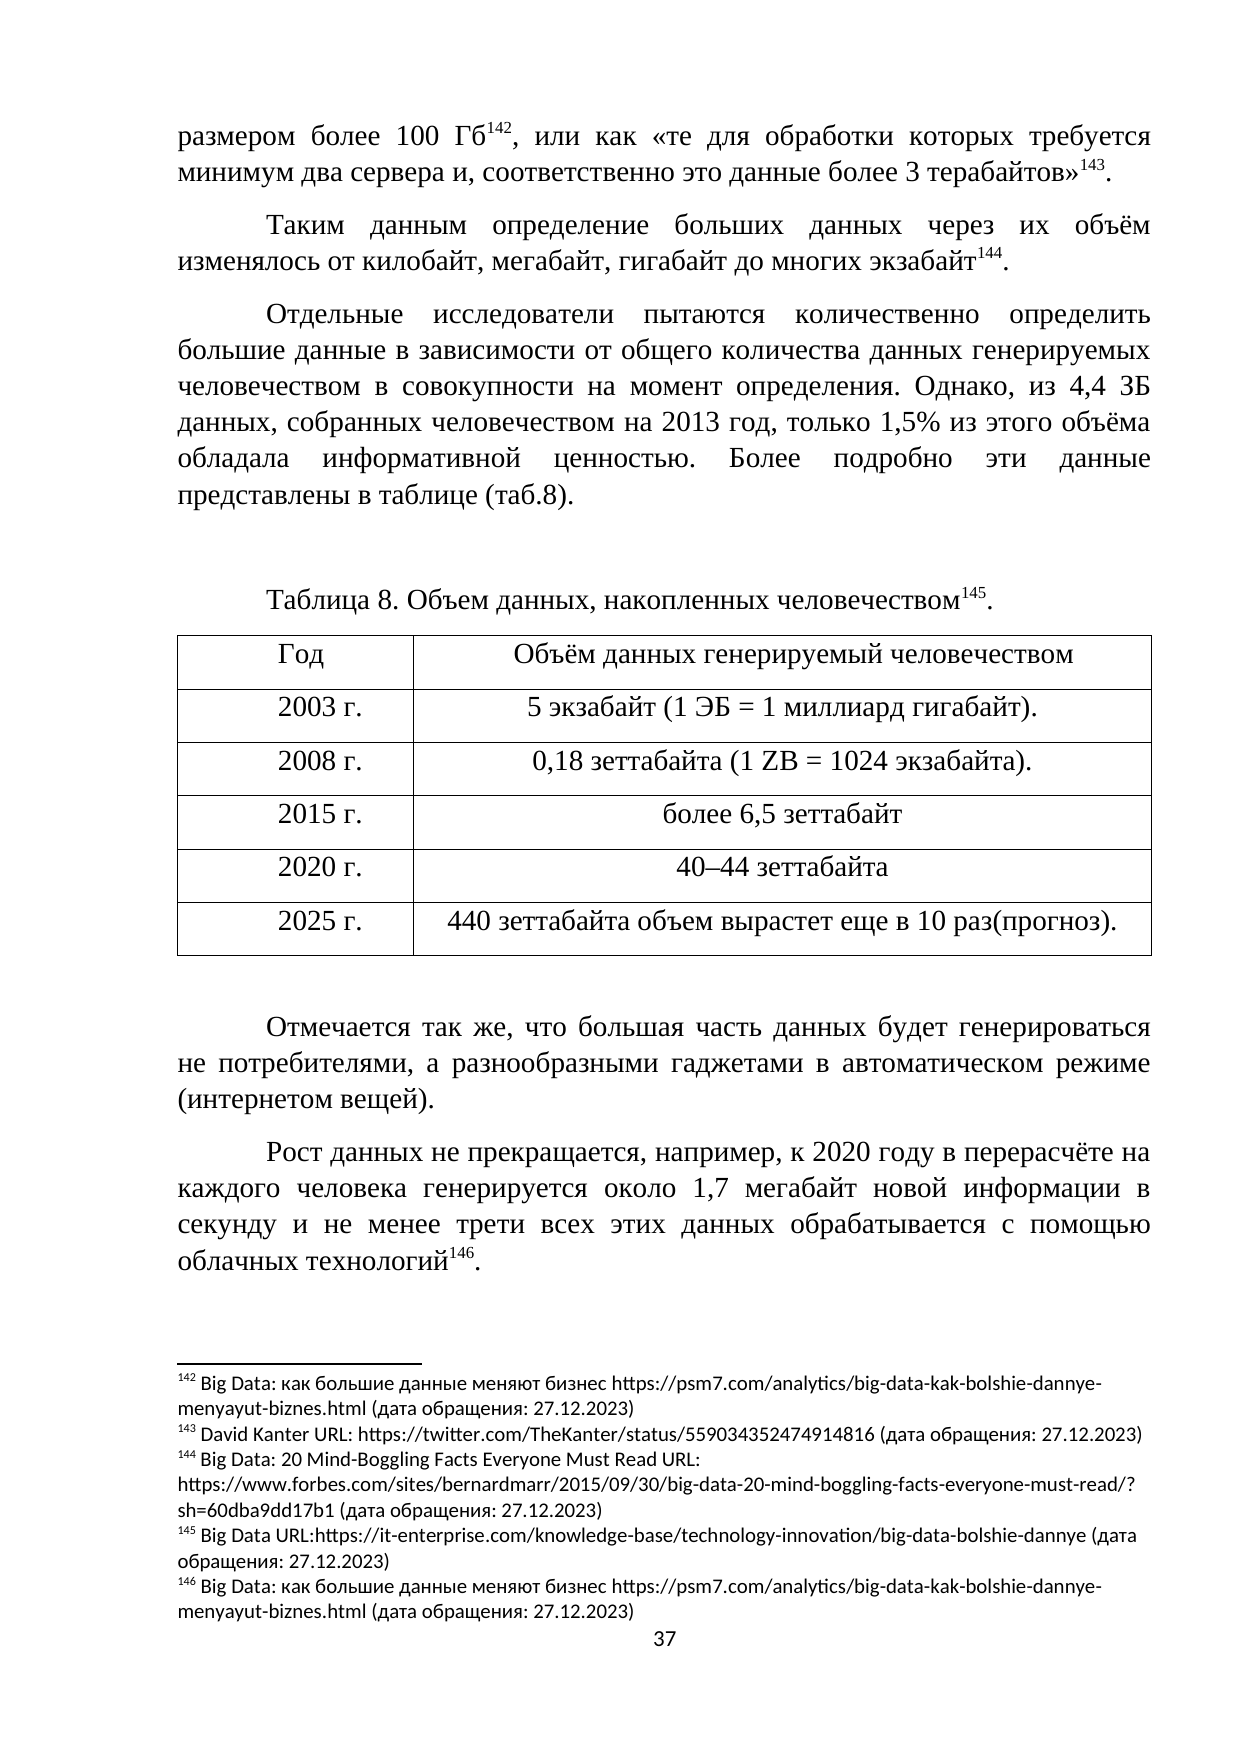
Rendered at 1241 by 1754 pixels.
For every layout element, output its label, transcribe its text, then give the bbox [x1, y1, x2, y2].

table_cell 5 экзабайт (1 ЭБ = 1 миллиард гигабайт). [414, 690, 1151, 742]
table_cell 40–44 зеттабайта [414, 850, 1151, 902]
table_cell 2003 г. [178, 690, 413, 742]
table_cell 0,18 зеттабайта (1 ZB = 1024 экзабайта). [414, 743, 1151, 795]
table_cell 2008 г. [178, 743, 413, 795]
table_header Год [178, 636, 413, 688]
table_header Объём данных генерируемый человечеством [414, 636, 1151, 688]
text Таким данным определение больших данных через их объём изменялось от килобайт, мегабайт, гигабайт до многих экзабайт. [177, 207, 1152, 277]
table_cell более 6,5 зеттабайт [414, 796, 1151, 848]
text Рост данных не прекращается, например, к 2020 году в перерасчёте на каждого человека генерируется около 1,7 мегабайт новой информации в секунду и не менее трети всех этих данных обрабатывается с помощью облачных технологий. [177, 1134, 1152, 1276]
table_cell 2025 г. [178, 903, 413, 955]
text Отмечается так же, что большая часть данных будет генерироваться не потребителями, а разнообразными гаджетами в автоматическом режиме (интернетом вещей). [177, 1009, 1152, 1115]
text Отдельные исследователи пытаются количественно определить большие данные в зависимости от общего количества данных генерируемых человечеством в совокупности на момент определения. Однако, из 4,4 ЗБ данных, собранных человечеством на 2013 год, только 1,5% из этого объёма обладала информативной ценностью. Более подробно эти данные представлены в таблице (таб.8). [177, 296, 1152, 510]
table_cell 2015 г. [178, 796, 413, 848]
table_cell 440 зеттабайта объем вырастет еще в 10 раз(прогноз). [414, 903, 1151, 955]
text Попытки определить границы больших данных в зависимости от их объёма не увенчались успехом. В разное время их определяли как данные размером более 100 Гб, или как «те для обработки которых требуется минимум два сервера и, соответственно это данные более 3 терабайтов». [177, 118, 1152, 188]
text Таблица 8. Объем данных, накопленных человечеством. [177, 582, 1152, 616]
table_cell 2020 г. [178, 850, 413, 902]
